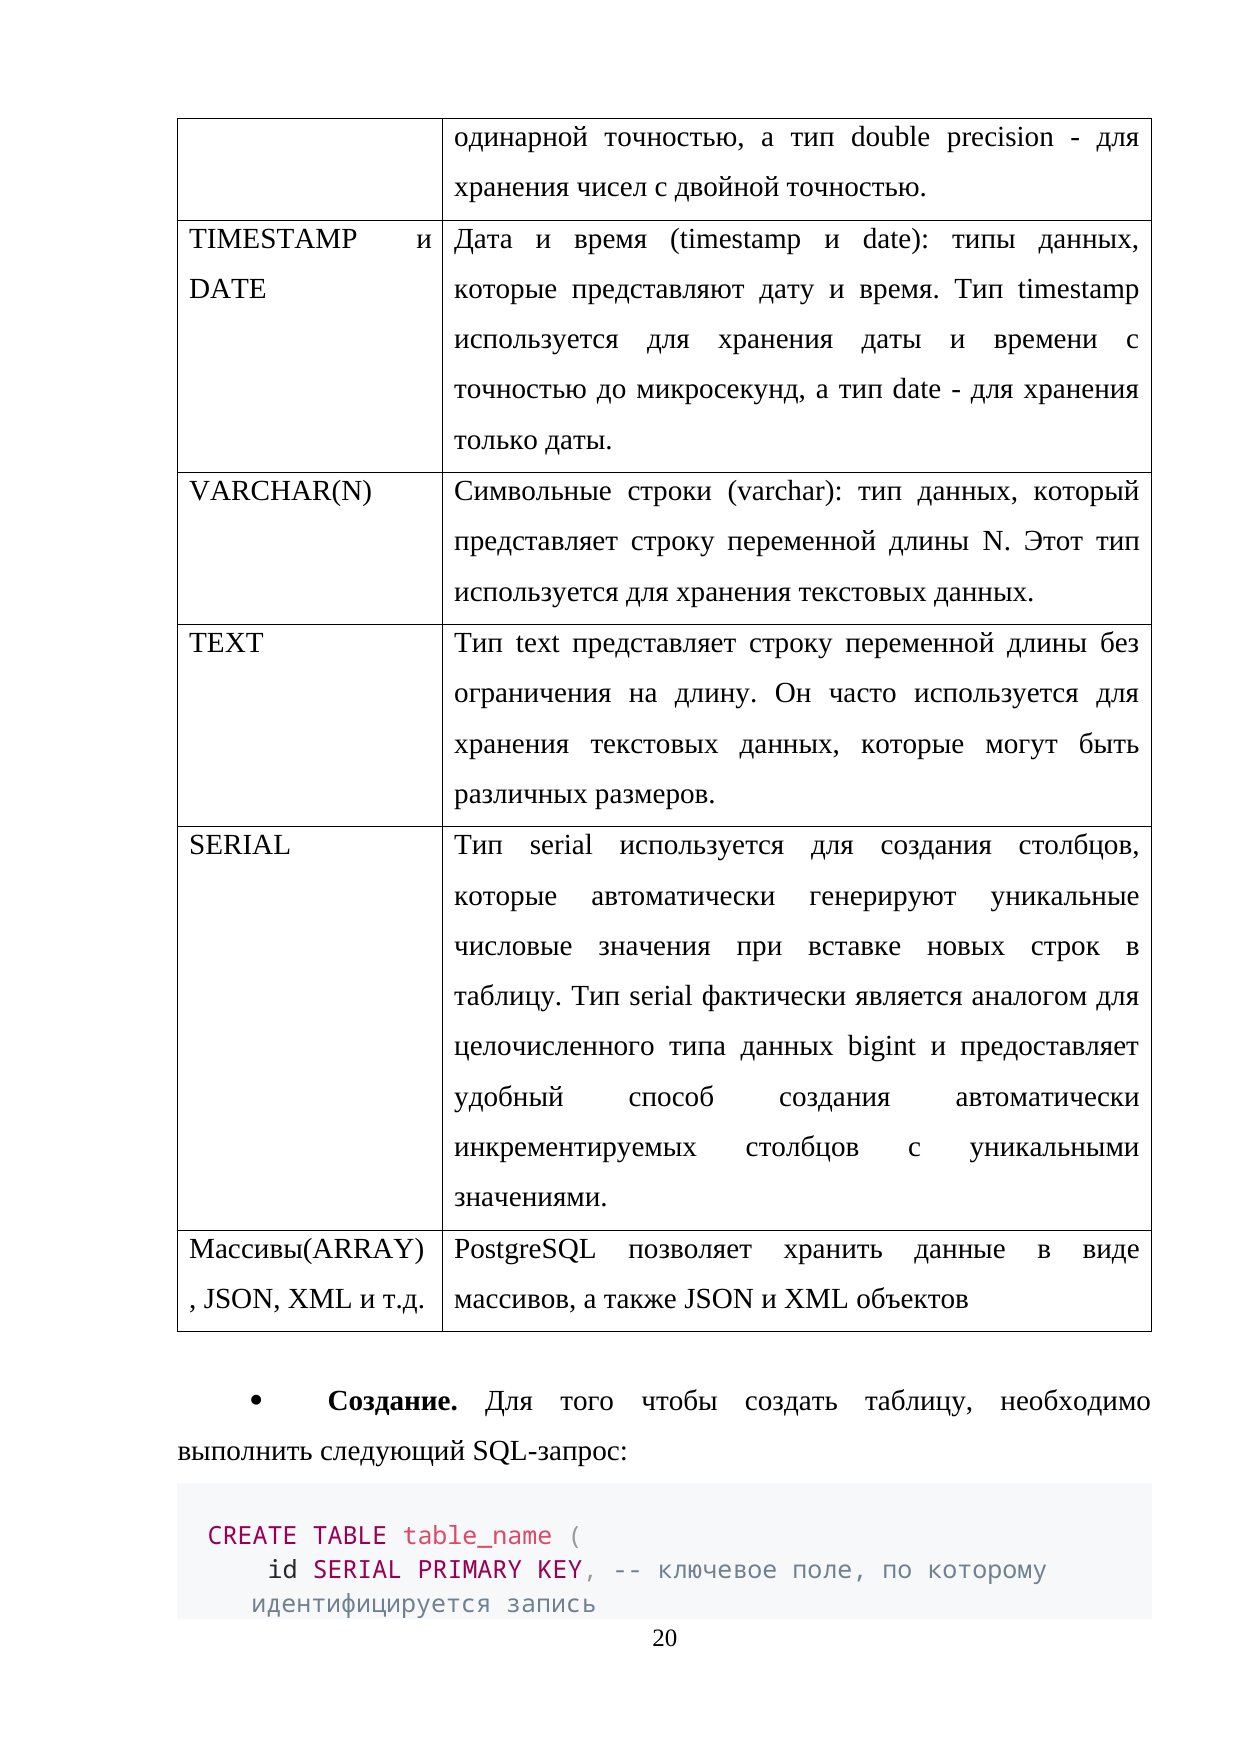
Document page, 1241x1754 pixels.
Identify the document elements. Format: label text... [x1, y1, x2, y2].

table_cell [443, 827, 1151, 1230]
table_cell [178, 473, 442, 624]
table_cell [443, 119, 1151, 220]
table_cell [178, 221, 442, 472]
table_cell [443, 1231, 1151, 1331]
text CREATE TABLE table_name ( [177, 1517, 1152, 1551]
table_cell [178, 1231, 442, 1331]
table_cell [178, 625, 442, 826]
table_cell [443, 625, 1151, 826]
text id SERIAL PRIMARY KEY, -- ключевое поле, по которому идентифицируется запись [177, 1551, 1152, 1619]
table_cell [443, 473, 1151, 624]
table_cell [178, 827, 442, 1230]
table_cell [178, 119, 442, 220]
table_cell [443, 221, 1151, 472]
list Создание. Для того чтобы создать таблицу, необходимо выполнить следующий SQL-запрос: [177, 1383, 1152, 1467]
